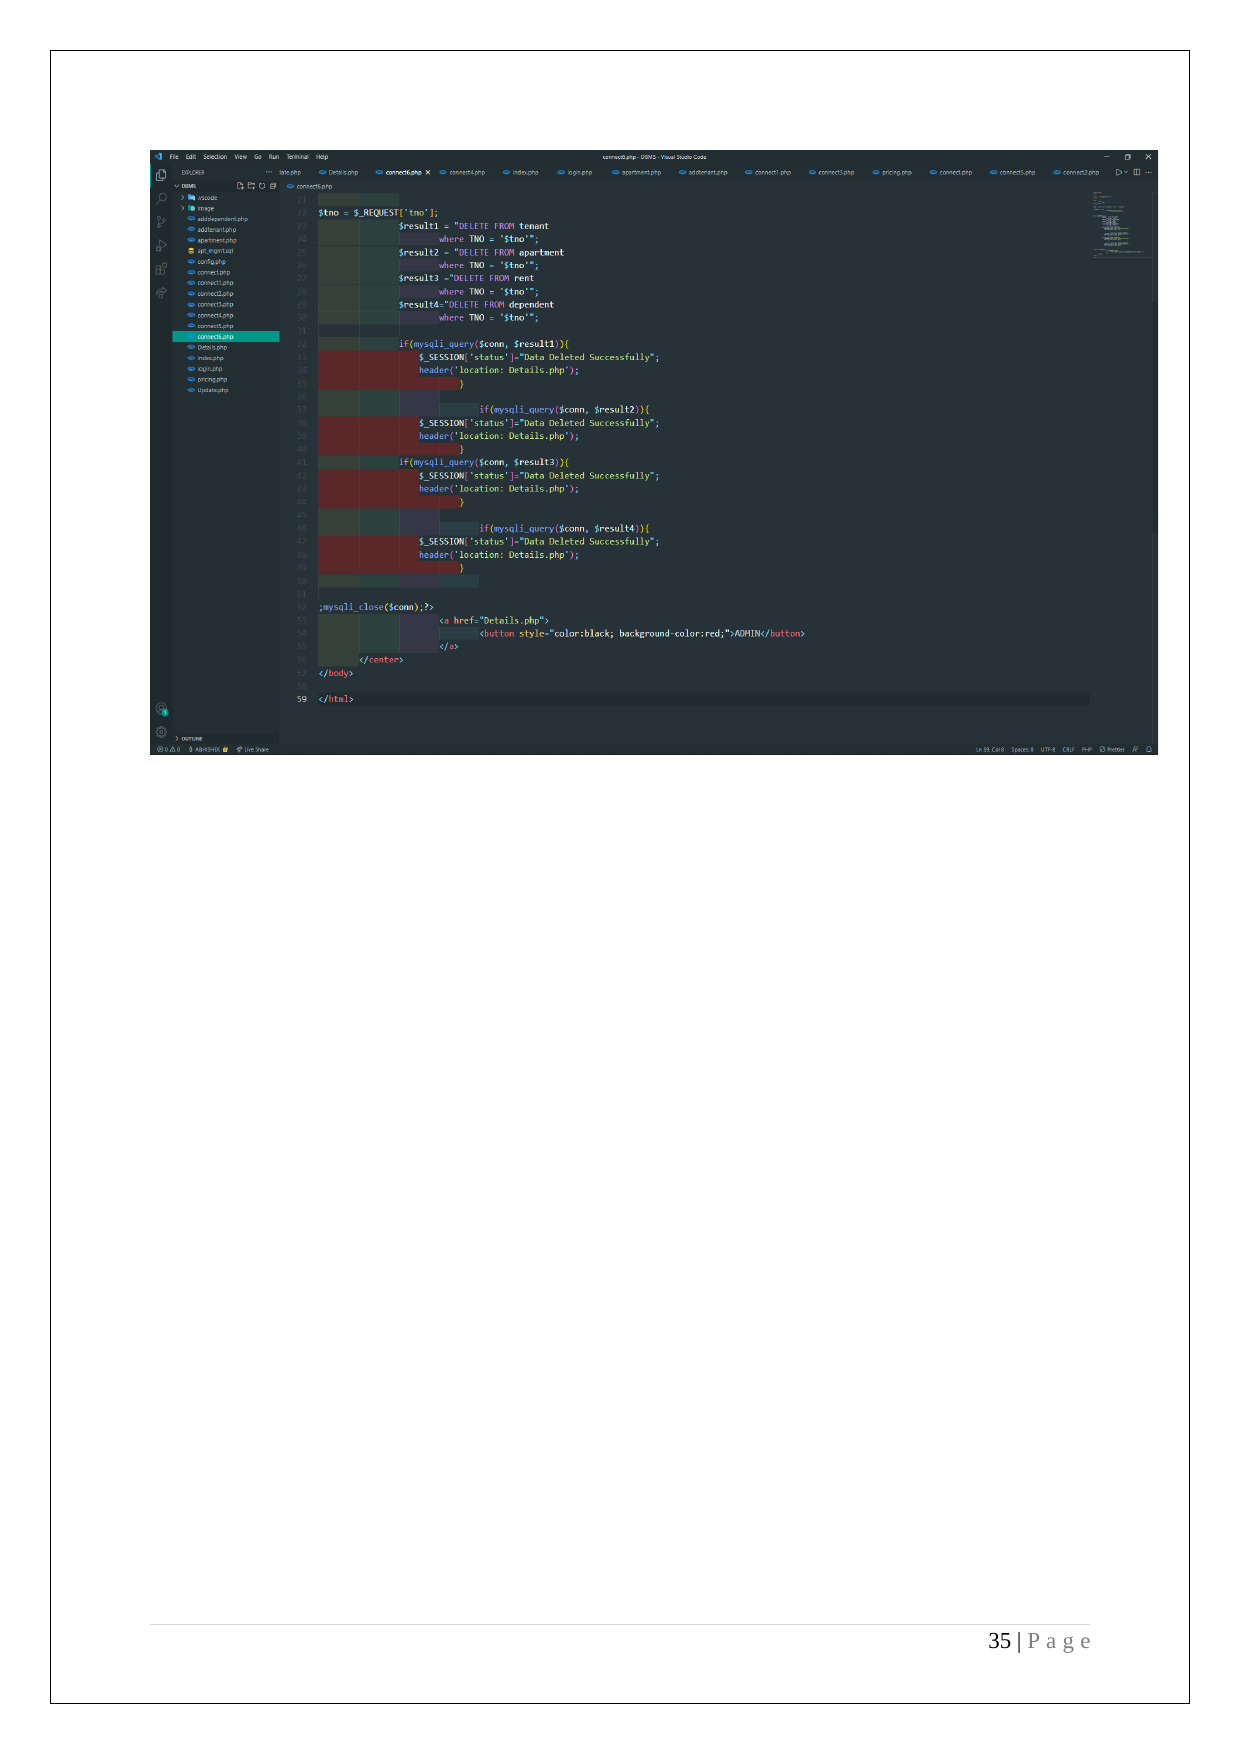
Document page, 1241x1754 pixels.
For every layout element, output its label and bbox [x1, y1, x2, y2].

picture [150, 150, 1159, 755]
